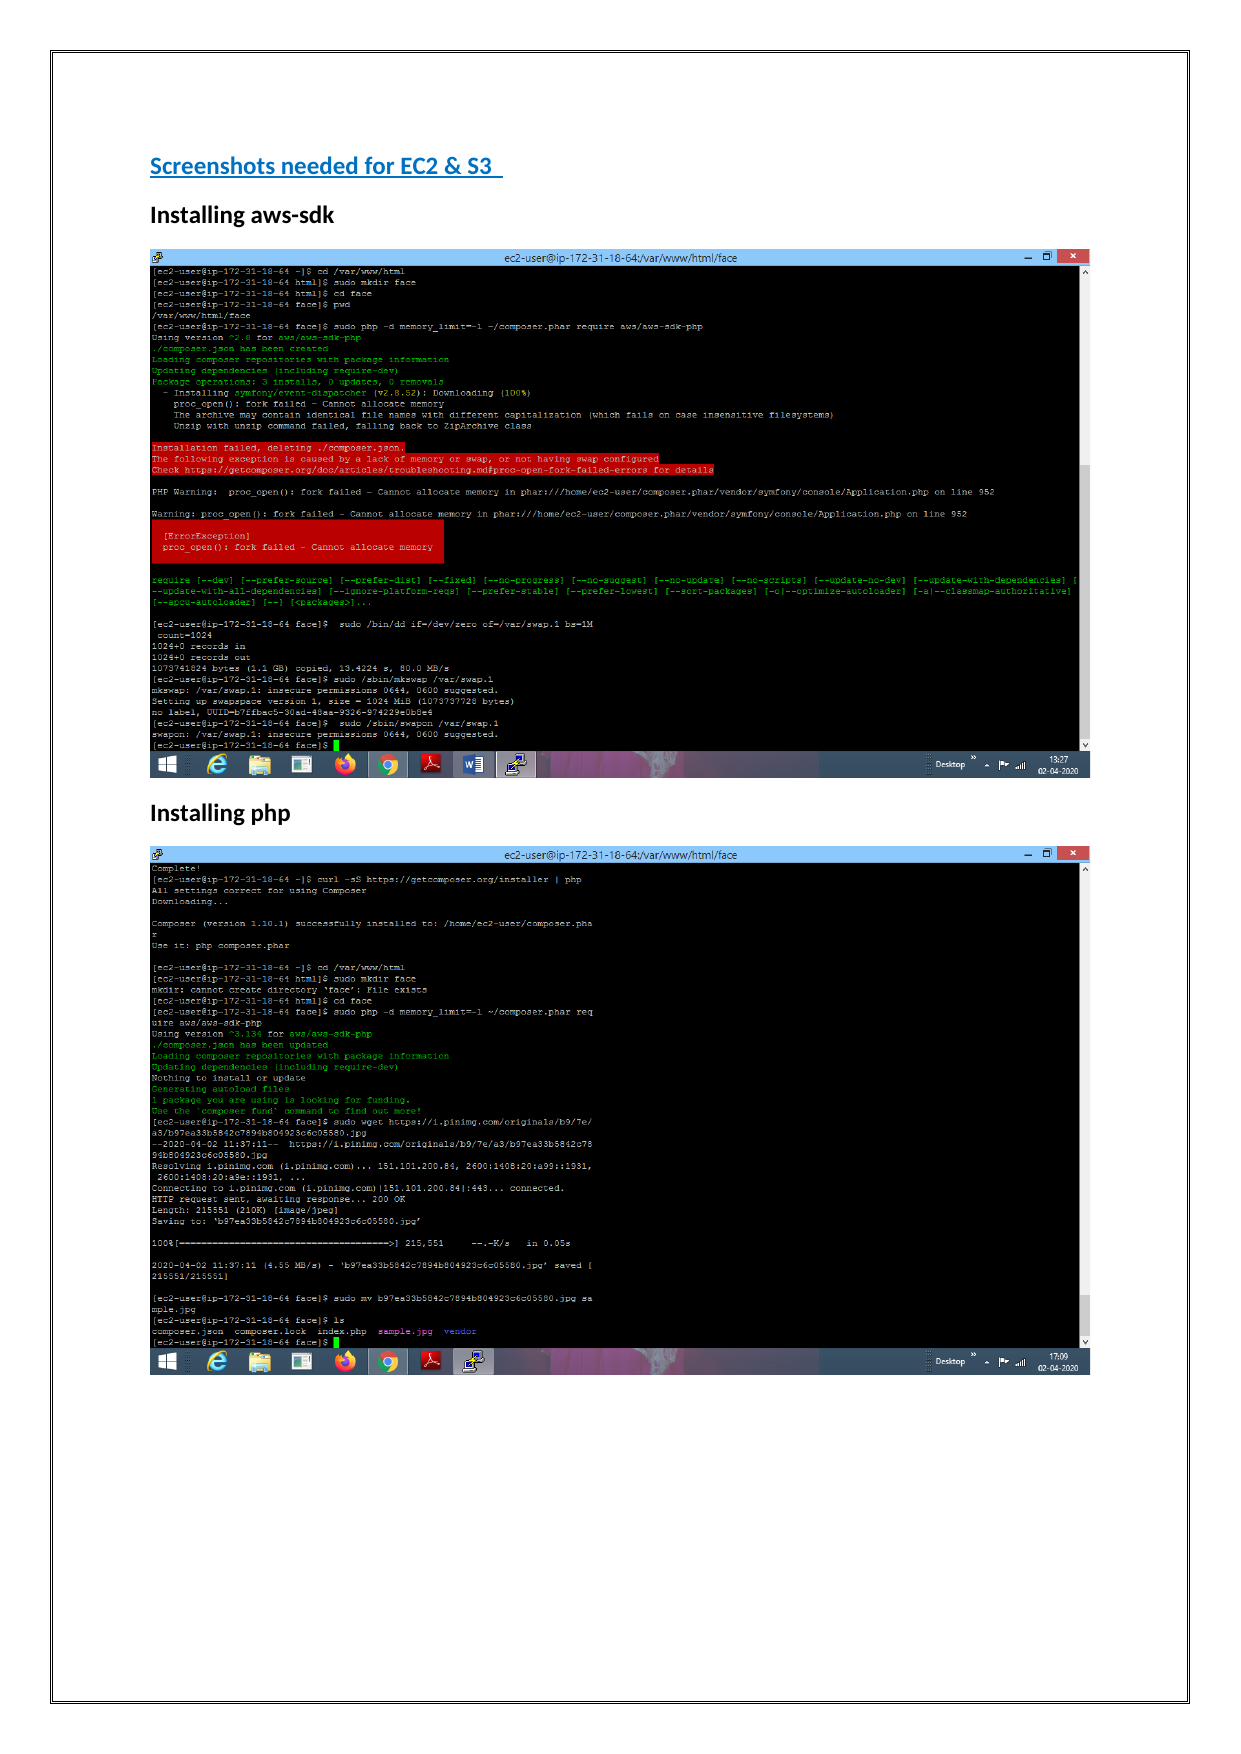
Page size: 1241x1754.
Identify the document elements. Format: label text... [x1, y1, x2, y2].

text Installing php [150, 797, 1090, 827]
picture [150, 846, 1091, 1375]
text Installing aws-sdk [150, 199, 1090, 230]
picture [150, 249, 1091, 778]
text Screenshots needed for EC2 & S3 [150, 150, 1090, 181]
